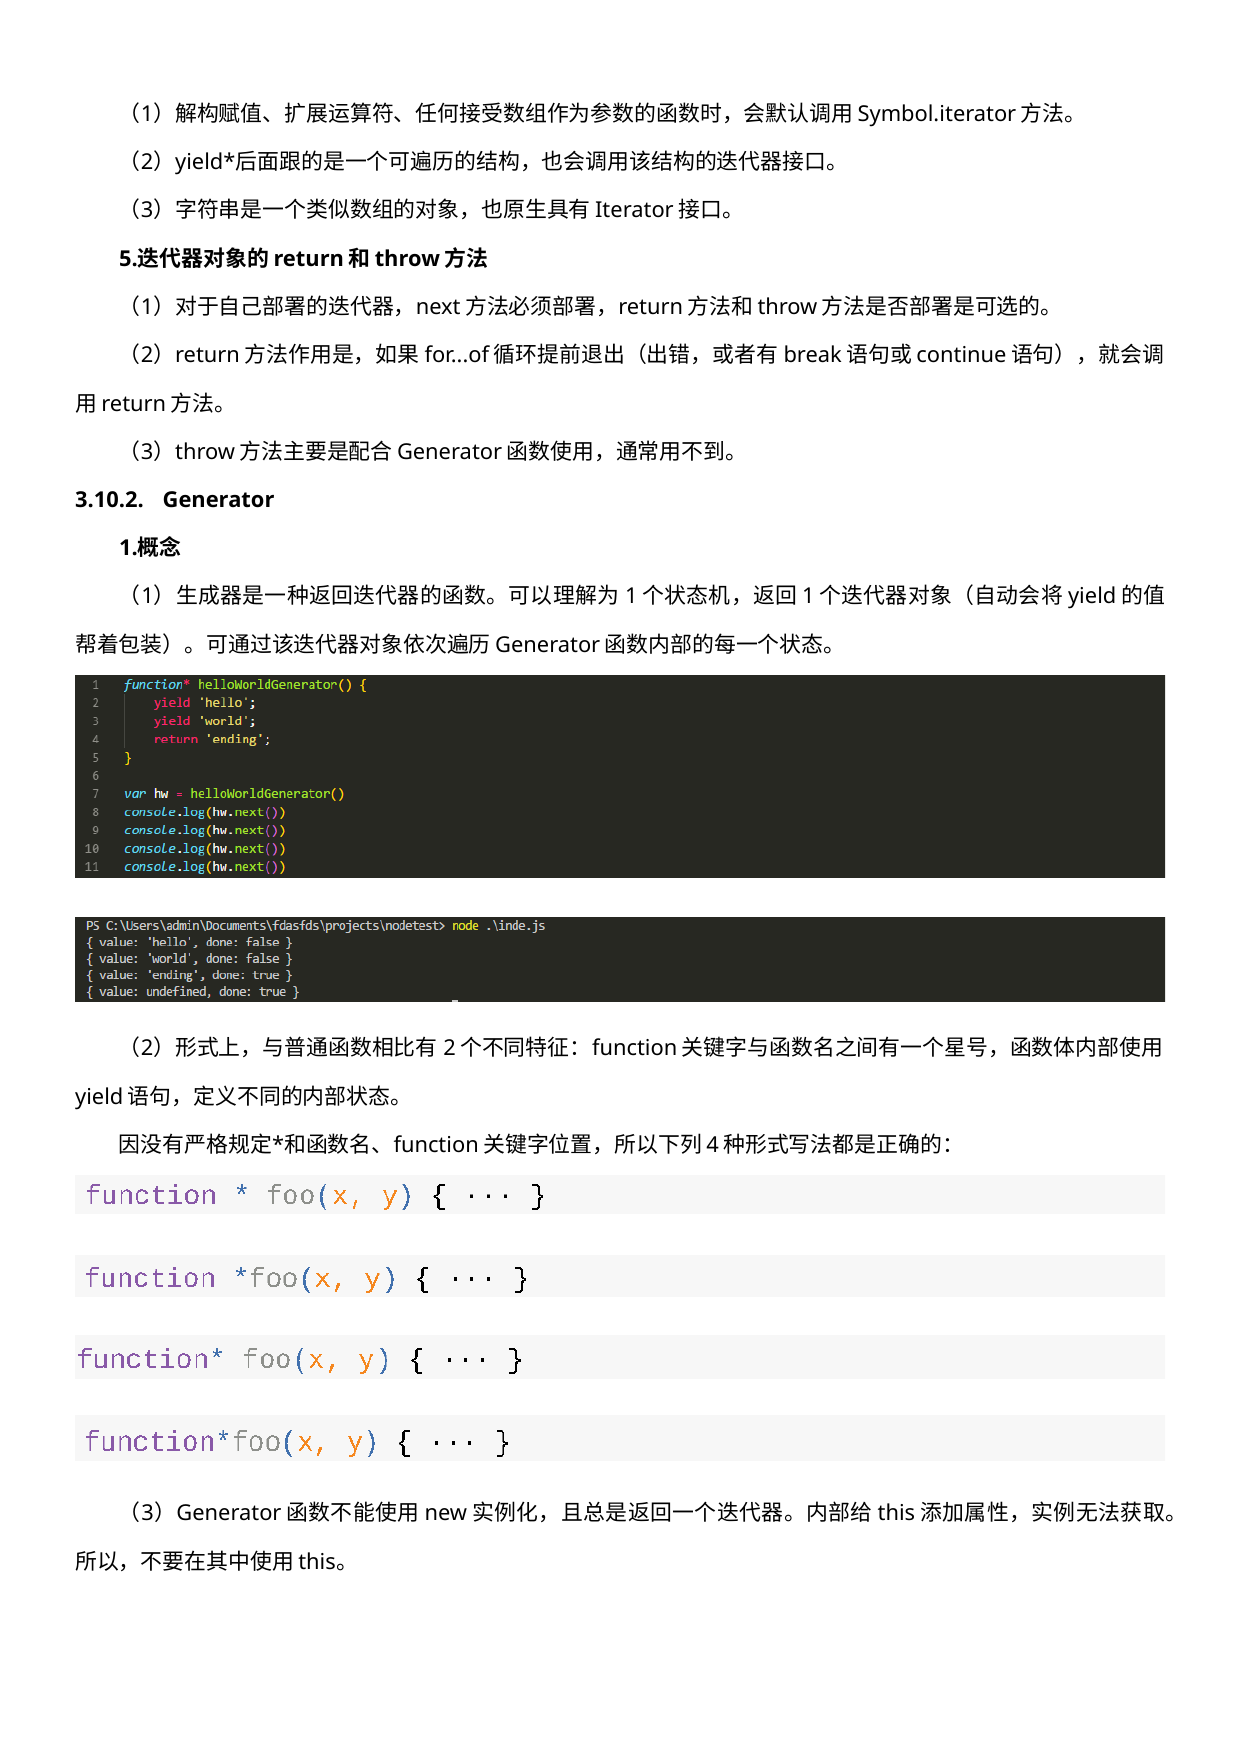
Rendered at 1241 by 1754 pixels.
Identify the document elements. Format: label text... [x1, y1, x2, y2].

text 1.概念 [75, 530, 1165, 562]
text （2）yield*后面跟的是一个可遍历的结构，也会调用该结构的迭代器接口。 [75, 143, 1165, 176]
text （2）return方法作用是，如果for...of循环提前退出（出错，或者有break语句或continue语句），就会调用return方法。 [75, 337, 1165, 418]
picture [75, 675, 1166, 878]
picture [75, 1335, 1166, 1379]
text （3）Generator函数不能使用new实例化，且总是返回一个迭代器。内部给this添加属性，实例无法获取。所以，不要在其中使用this。 [75, 1495, 1165, 1576]
picture [75, 1415, 1166, 1461]
picture [75, 1175, 1166, 1214]
picture [75, 917, 1166, 1002]
text （3）throw方法主要是配合Generator函数使用，通常用不到。 [75, 434, 1165, 466]
text 5.迭代器对象的return和throw方法 [75, 240, 1165, 273]
text Generator [75, 482, 1165, 515]
text （1）生成器是一种返回迭代器的函数。可以理解为1个状态机，返回1个迭代器对象（自动会将yield的值帮着包装）。可通过该迭代器对象依次遍历Generator函数内部的每一个状态。 [75, 578, 1165, 659]
text （3）字符串是一个类似数组的对象，也原生具有Iterator接口。 [75, 192, 1165, 224]
text （1）解构赋值、扩展运算符、任何接受数组作为参数的函数时，会默认调用Symbol.iterator方法。 [75, 95, 1165, 128]
picture [75, 1255, 1166, 1297]
text 因没有严格规定*和函数名、function关键字位置，所以下列4种形式写法都是正确的： [75, 1127, 1165, 1159]
text （1）对于自己部署的迭代器，next方法必须部署，return方法和throw方法是否部署是可选的。 [75, 288, 1165, 321]
text （2）形式上，与普通函数相比有2个不同特征：function关键字与函数名之间有一个星号，函数体内部使用yield语句，定义不同的内部状态。 [75, 1030, 1165, 1111]
